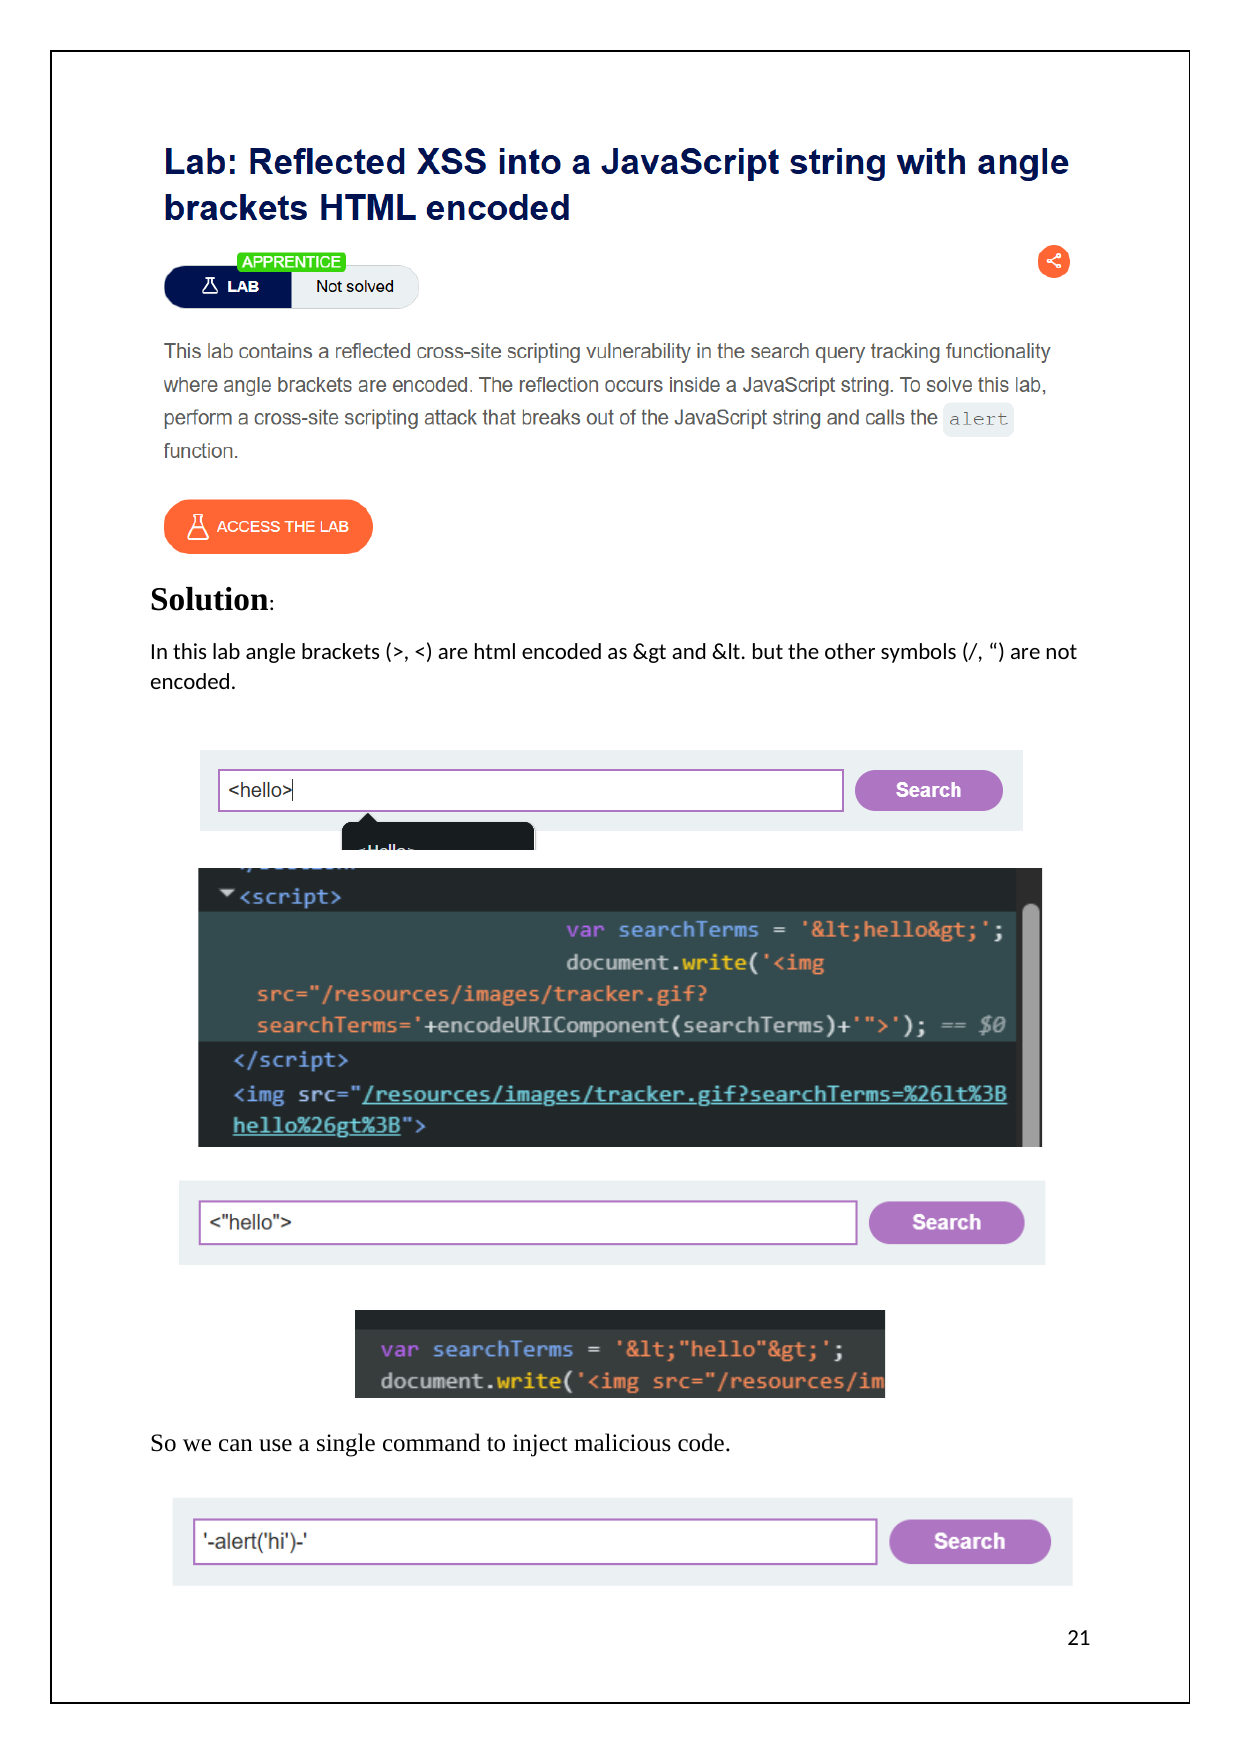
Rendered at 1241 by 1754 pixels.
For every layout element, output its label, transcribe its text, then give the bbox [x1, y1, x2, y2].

picture [150, 1165, 1091, 1291]
picture [198, 868, 1043, 1147]
picture [150, 1487, 1091, 1601]
picture [355, 1310, 886, 1398]
text Solution: [150, 579, 1090, 617]
text In this lab angle brackets (>, <) are html encoded as &gt and &lt. but the other symbols (/, “) are not encoded. [150, 637, 1090, 695]
picture [150, 713, 1091, 850]
text So we can use a single command to inject malicious code. [150, 1428, 1090, 1457]
picture [150, 140, 1091, 560]
